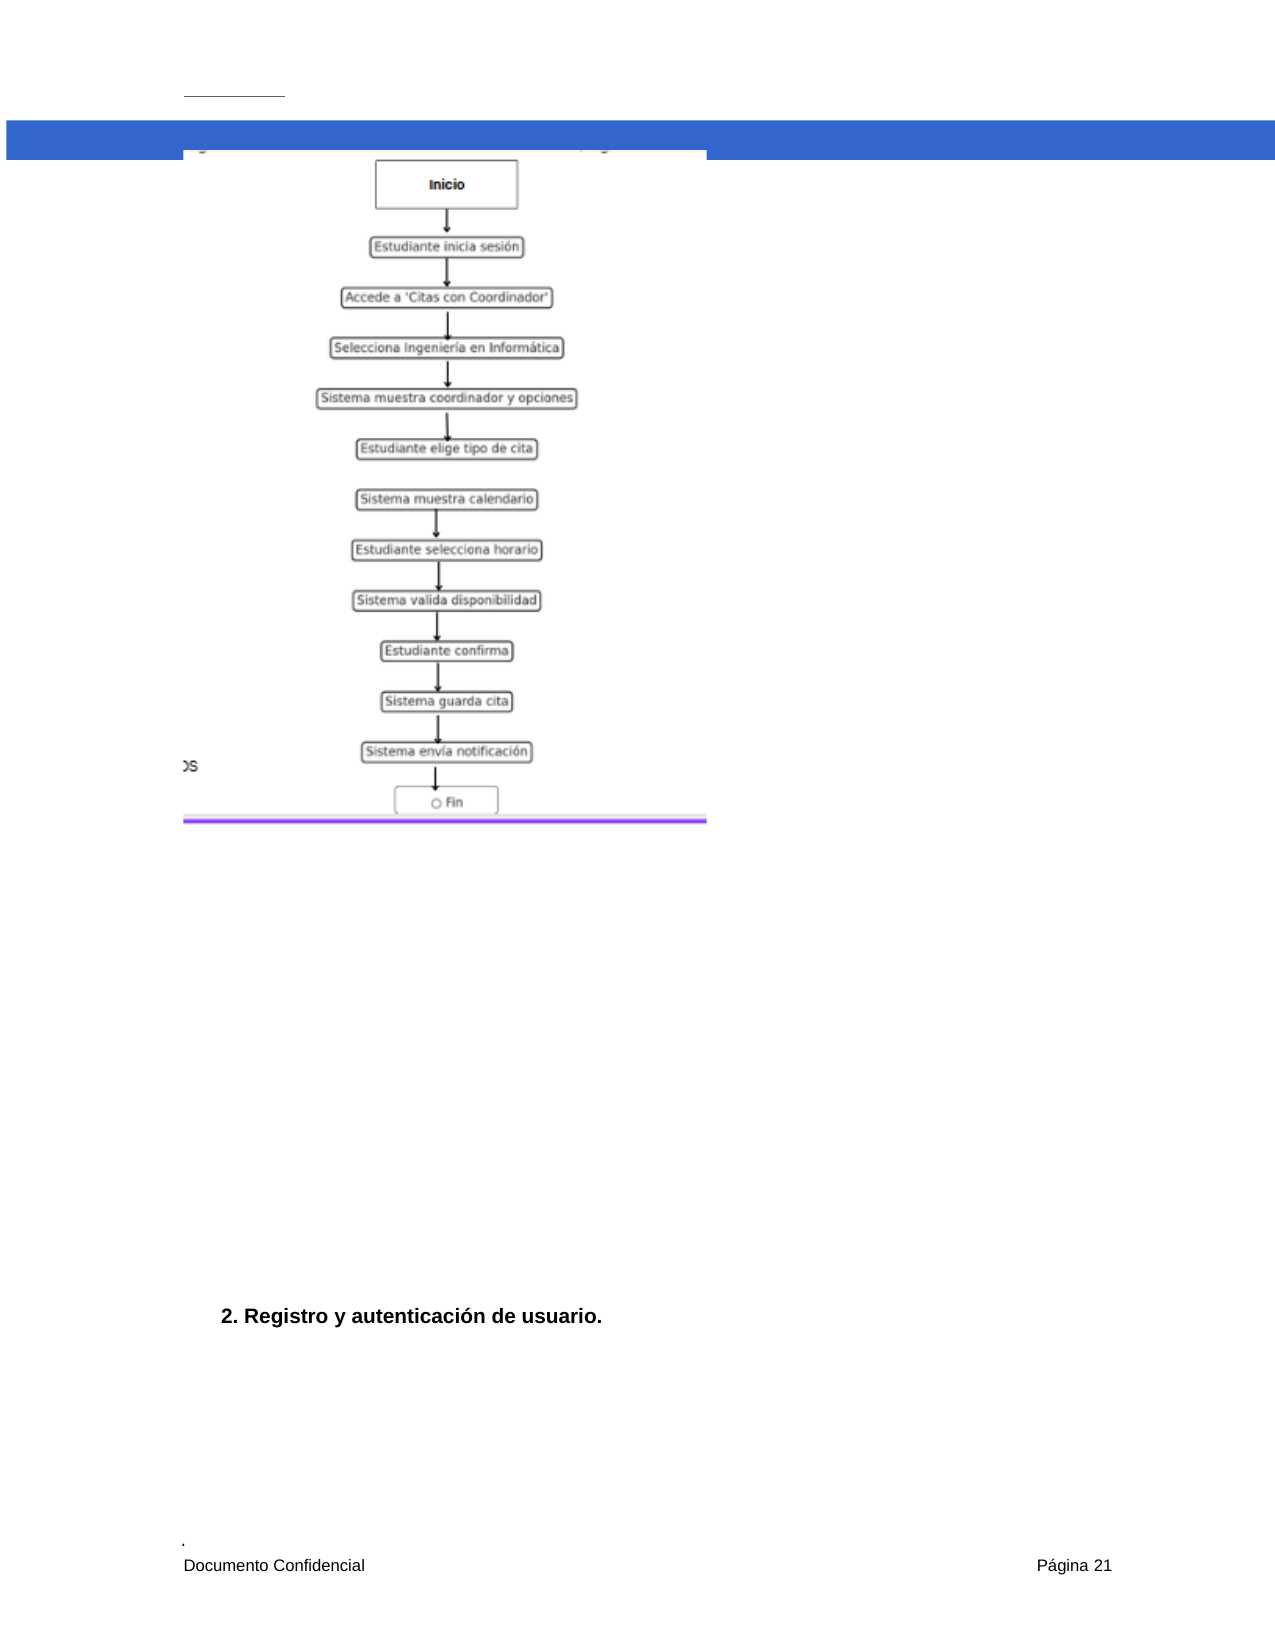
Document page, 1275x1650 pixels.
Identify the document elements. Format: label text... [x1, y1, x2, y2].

picture [183, 150, 707, 825]
text 2. Registro y autenticación de usuario. [221, 1304, 1125, 1328]
